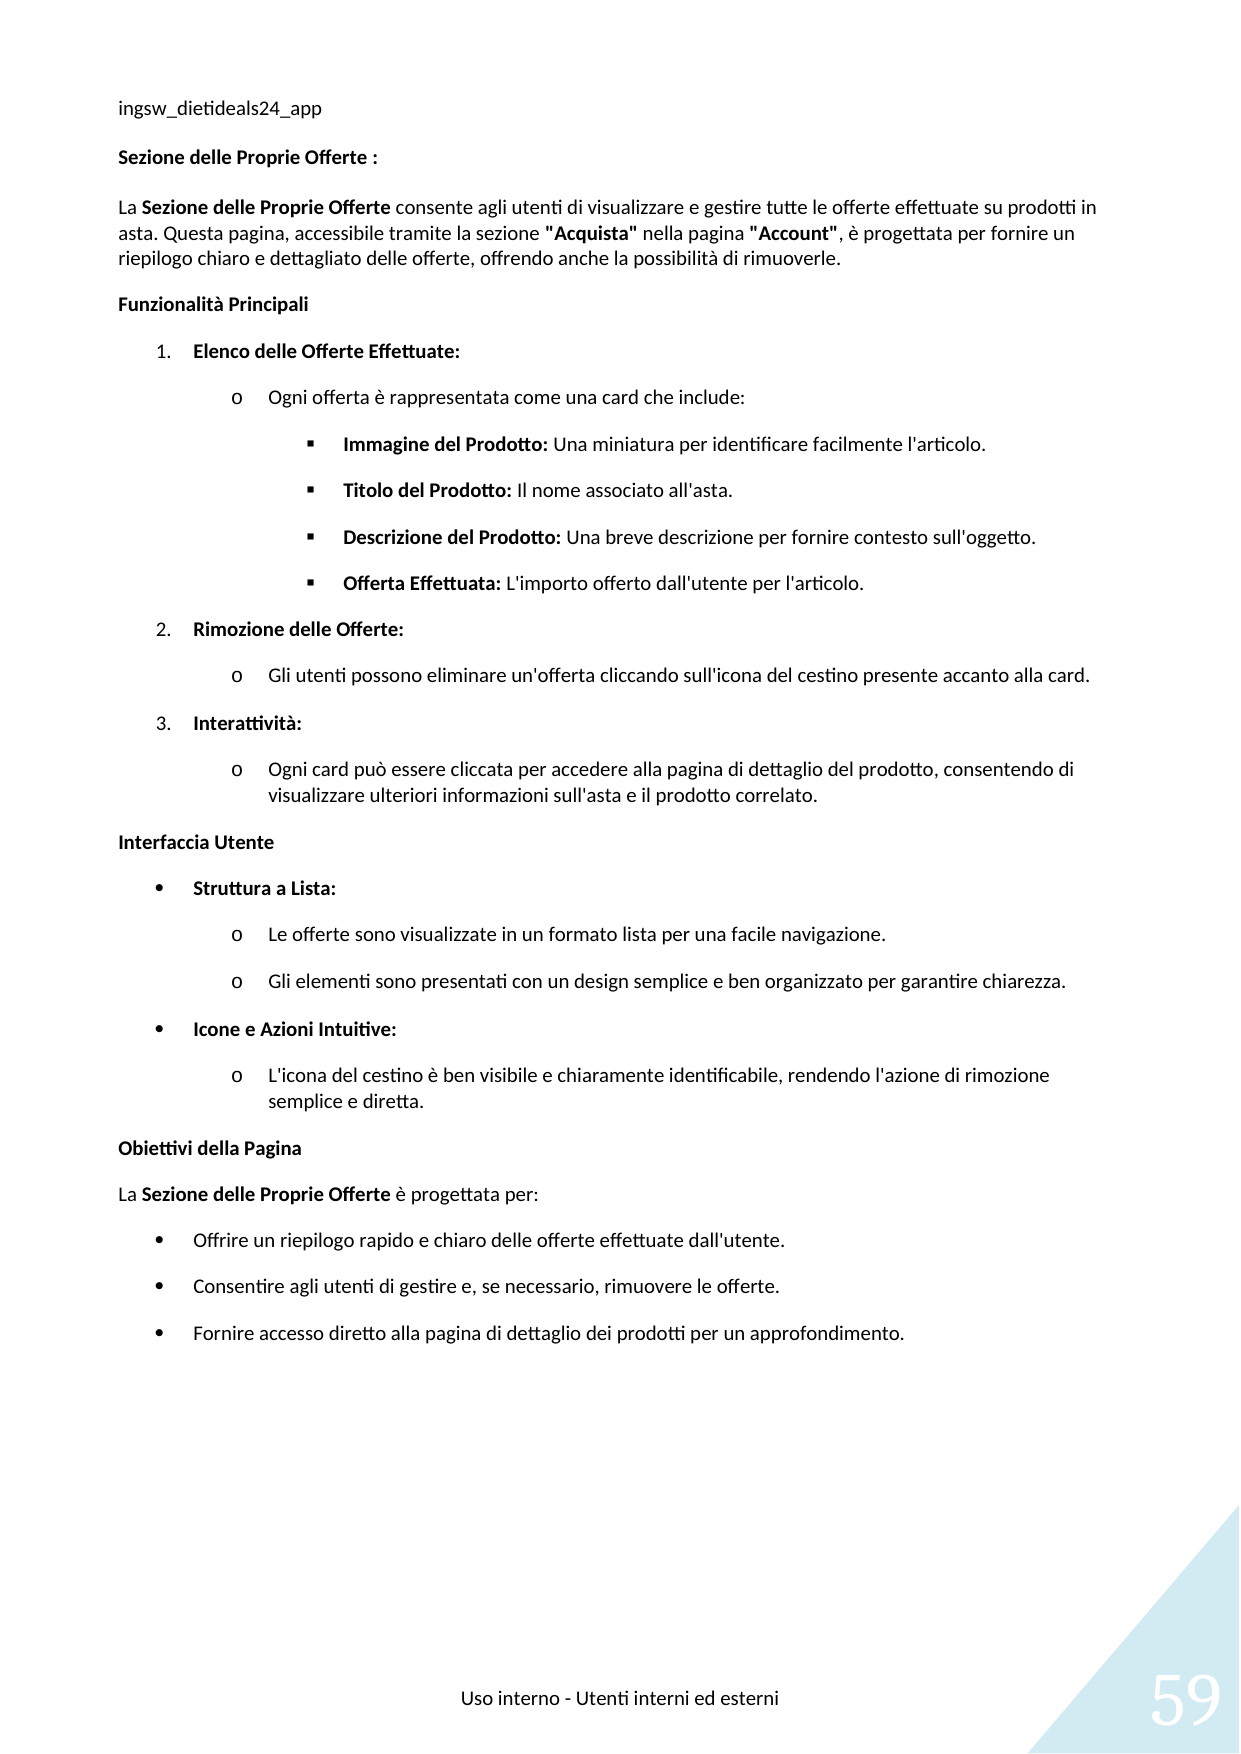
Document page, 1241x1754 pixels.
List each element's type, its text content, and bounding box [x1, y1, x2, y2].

list Interattività: [156, 710, 1122, 735]
list Titolo del Prodotto: Il nome associato all'asta. [306, 478, 1122, 503]
list Gli elementi sono presentati con un design semplice e ben organizzato per garantire chiarezza. [231, 969, 1122, 995]
text Obiettivi della Pagina [118, 1135, 1122, 1160]
list Descrizione del Prodotto: Una breve descrizione per fornire contesto sull'oggetto. [306, 524, 1122, 549]
text Sezione delle Proprie Offerte : [118, 144, 1122, 170]
list Immagine del Prodotto: Una miniatura per identificare facilmente l'articolo. [306, 431, 1122, 457]
text Interfaccia Utente [118, 829, 1122, 854]
list Icone e Azioni Intuitive: [156, 1016, 1122, 1041]
list Struttura a Lista: [156, 875, 1122, 901]
text La Sezione delle Proprie Offerte consente agli utenti di visualizzare e gestire tutte le offerte effettuate su prodotti in asta. Questa pagina, accessibile tramite la sezione "Acquista" nella pagina "Account", è progettata per fornire un riepilogo chiaro e dettagliato delle offerte, offrendo anche la possibilità di rimuoverle. [118, 194, 1122, 271]
list Gli utenti possono eliminare un'offerta cliccando sull'icona del cestino presente accanto alla card. [231, 663, 1122, 689]
list Offrire un riepilogo rapido e chiaro delle offerte effettuate dall'utente. [156, 1227, 1122, 1253]
list Rimozione delle Offerte: [156, 616, 1122, 642]
text Funzionalità Principali [118, 292, 1122, 317]
list L'icona del cestino è ben visibile e chiaramente identificabile, rendendo l'azione di rimozione semplice e diretta. [231, 1062, 1122, 1114]
list Fornire accesso diretto alla pagina di dettaglio dei prodotti per un approfondimento. [156, 1320, 1122, 1345]
list Le offerte sono visualizzate in un formato lista per una facile navigazione. [231, 921, 1122, 948]
list Ogni offerta è rappresentata come una card che include: [231, 384, 1122, 411]
list Offerta Effettuata: L'importo offerto dall'utente per l'articolo. [306, 570, 1122, 596]
list Ogni card può essere cliccata per accedere alla pagina di dettaglio del prodotto, consentendo di visualizzare ulteriori informazioni sull'asta e il prodotto correlato. [231, 756, 1122, 808]
list Elenco delle Offerte Effettuate: [156, 338, 1122, 363]
text La Sezione delle Proprie Offerte è progettata per: [118, 1181, 1122, 1207]
list Consentire agli utenti di gestire e, se necessario, rimuovere le offerte. [156, 1274, 1122, 1299]
